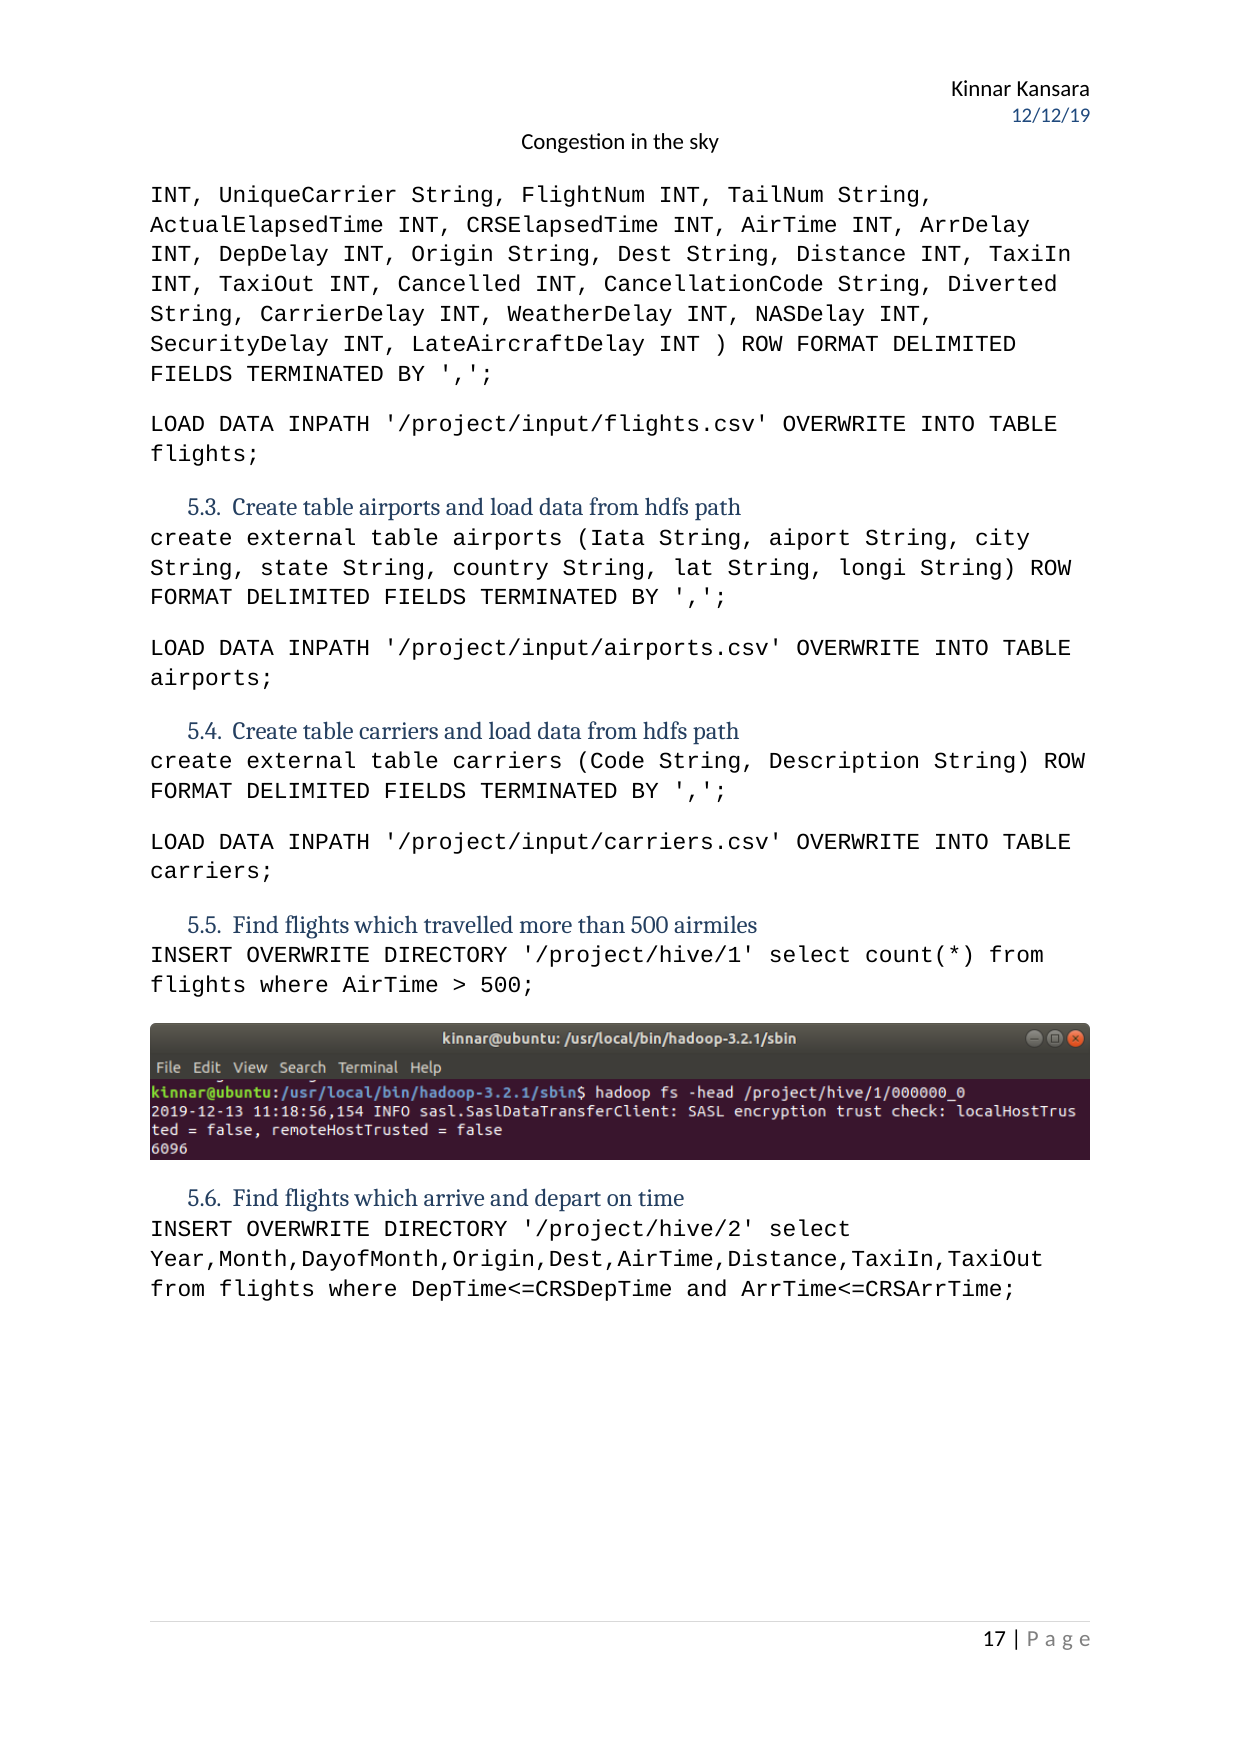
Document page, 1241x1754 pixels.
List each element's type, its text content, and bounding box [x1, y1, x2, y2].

subtitle Create table airports and load data from hdfs path [187, 493, 1090, 522]
text create external table airports (Iata String, aiport String, city String, state String, country String, lat String, longi String) ROW FORMAT DELIMITED FIELDS TERMINATED BY ','; [150, 526, 1090, 612]
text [150, 183, 1090, 388]
text LOAD DATA INPATH '/project/input/carriers.csv' OVERWRITE INTO TABLE carriers; [150, 830, 1090, 886]
text INSERT OVERWRITE DIRECTORY '/project/hive/2' select Year,Month,DayofMonth,Origin,Dest,AirTime,Distance,TaxiIn,TaxiOut from flights where DepTime<=CRSDepTime and ArrTime<=CRSArrTime; [150, 1217, 1090, 1303]
text LOAD DATA INPATH '/project/input/airports.csv' OVERWRITE INTO TABLE airports; [150, 636, 1090, 692]
text INSERT OVERWRITE DIRECTORY '/project/hive/1' select count(*) from flights where AirTime > 500; [150, 943, 1090, 999]
subtitle Find flights which travelled more than 500 airmiles [187, 911, 1090, 939]
subtitle Find flights which arrive and depart on time [187, 1184, 1090, 1213]
text create external table carriers (Code String, Description String) ROW FORMAT DELIMITED FIELDS TERMINATED BY ','; [150, 750, 1090, 805]
picture [150, 1023, 1090, 1160]
subtitle Create table carriers and load data from hdfs path [187, 717, 1090, 745]
text LOAD DATA INPATH '/project/input/flights.csv' OVERWRITE INTO TABLE flights; [150, 413, 1090, 468]
